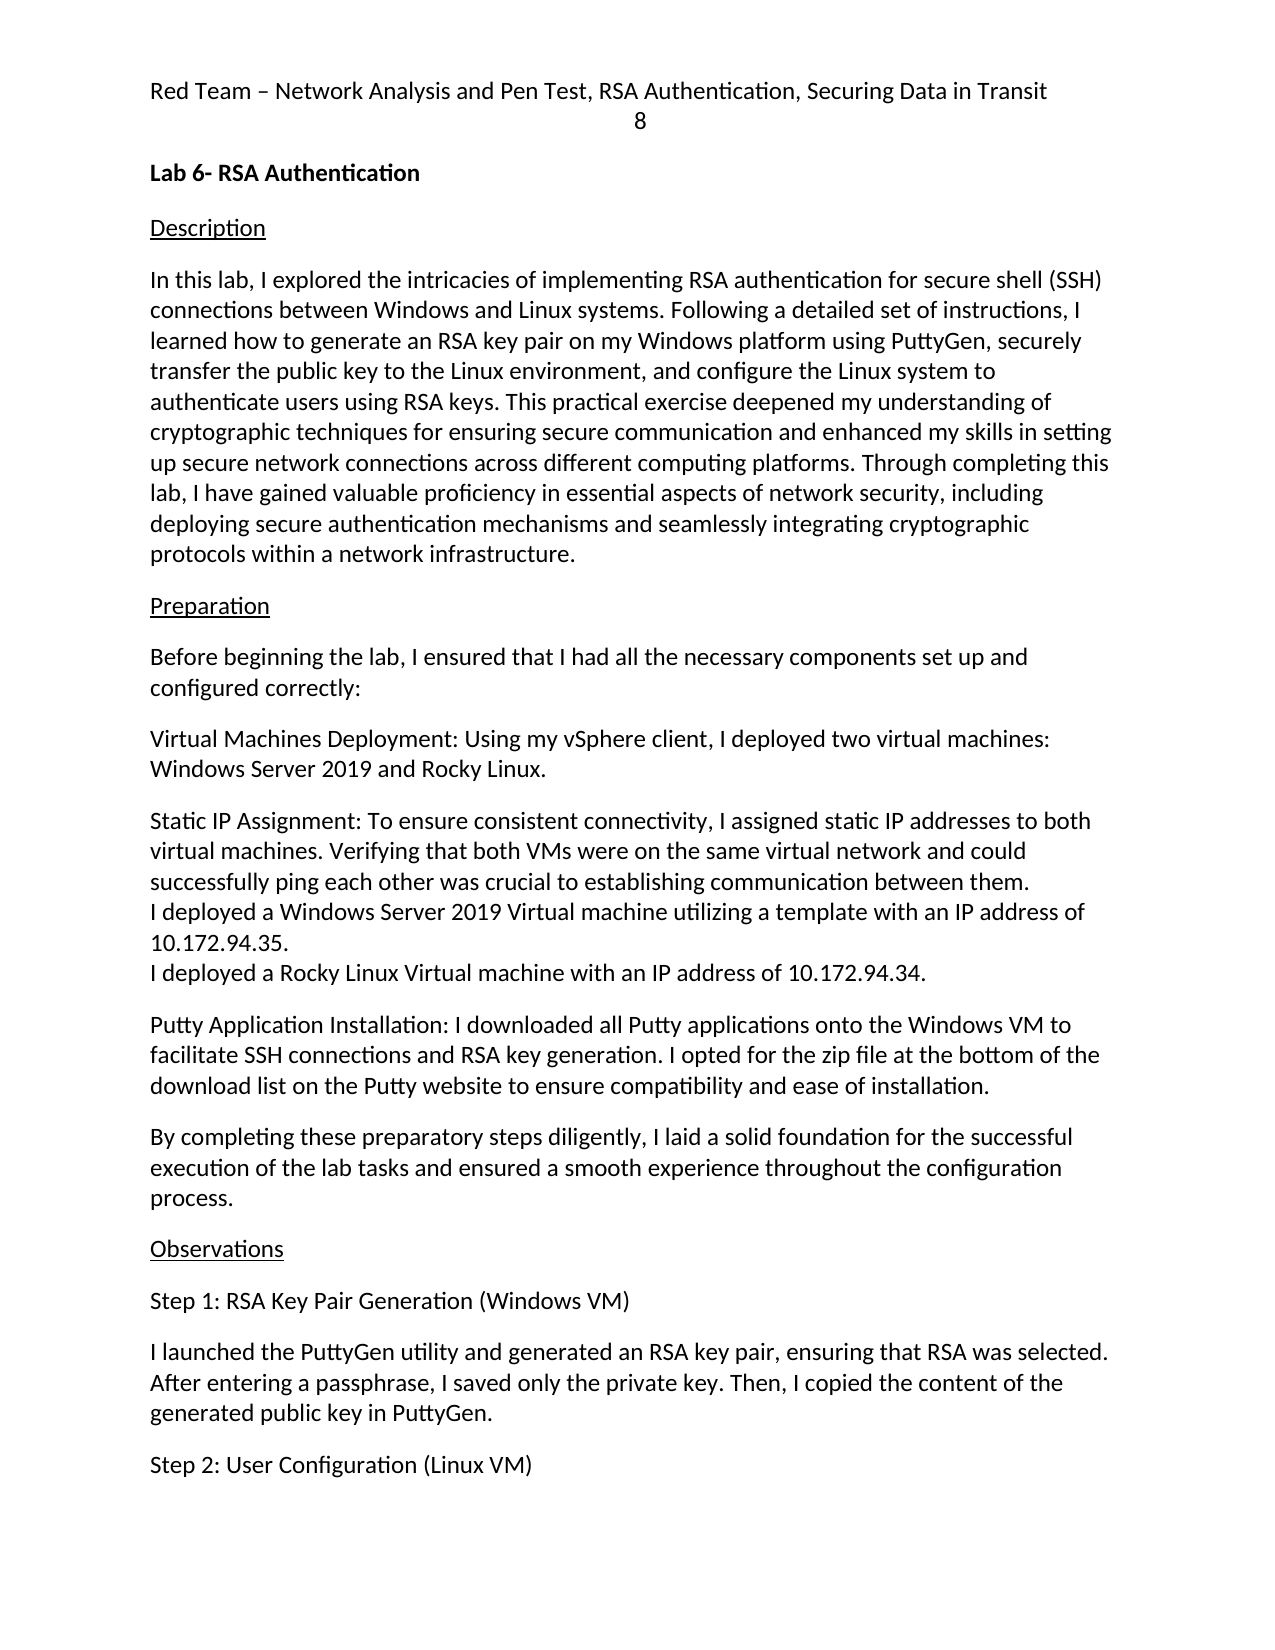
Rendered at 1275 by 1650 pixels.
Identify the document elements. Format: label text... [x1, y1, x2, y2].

text By completing these preparatory steps diligently, I laid a solid foundation for the successful execution of the lab tasks and ensured a smooth experience throughout the configuration process. [150, 1121, 1125, 1213]
text I launched the PuttyGen utility and generated an RSA key pair, ensuring that RSA was selected. After entering a passphrase, I saved only the private key. Then, I copied the content of the generated public key in PuttyGen. [150, 1336, 1125, 1428]
text Step 2: User Configuration (Linux VM) [150, 1449, 1125, 1479]
text Static IP Assignment: To ensure consistent connectivity, I assigned static IP addresses to both virtual machines. Verifying that both VMs were on the same virtual network and could successfully ping each other was crucial to establishing communication between them. I deployed a Windows Server 2019 Virtual machine utilizing a template with an IP address of 10.172.94.35. I deployed a Rocky Linux Virtual machine with an IP address of 10.172.94.34. [150, 805, 1125, 988]
text Before beginning the lab, I ensured that I had all the necessary components set up and configured correctly: [150, 641, 1125, 702]
subtitle Lab 6- RSA Authentication [150, 157, 1125, 187]
subtitle Observations [150, 1234, 1125, 1264]
subtitle Preparation [150, 590, 1125, 620]
subtitle Description [150, 212, 1125, 243]
text In this lab, I explored the intricacies of implementing RSA authentication for secure shell (SSH) connections between Windows and Linux systems. Following a detailed set of instructions, I learned how to generate an RSA key pair on my Windows platform using PuttyGen, securely transfer the public key to the Linux environment, and configure the Linux system to authenticate users using RSA keys. This practical exercise deepened my understanding of cryptographic techniques for ensuring secure communication and enhanced my skills in setting up secure network connections across different computing platforms. Through completing this lab, I have gained valuable proficiency in essential aspects of network security, including deploying secure authentication mechanisms and seamlessly integrating cryptographic protocols within a network infrastructure. [150, 264, 1125, 569]
text Putty Application Installation: I downloaded all Putty applications onto the Windows VM to facilitate SSH connections and RSA key generation. I opted for the zip file at the bottom of the download list on the Putty website to ensure compatibility and ease of installation. [150, 1009, 1125, 1100]
text Virtual Machines Deployment: Using my vSphere client, I deployed two virtual machines: Windows Server 2019 and Rocky Linux. [150, 723, 1125, 784]
text Step 1: RSA Key Pair Generation (Windows VM) [150, 1285, 1125, 1316]
